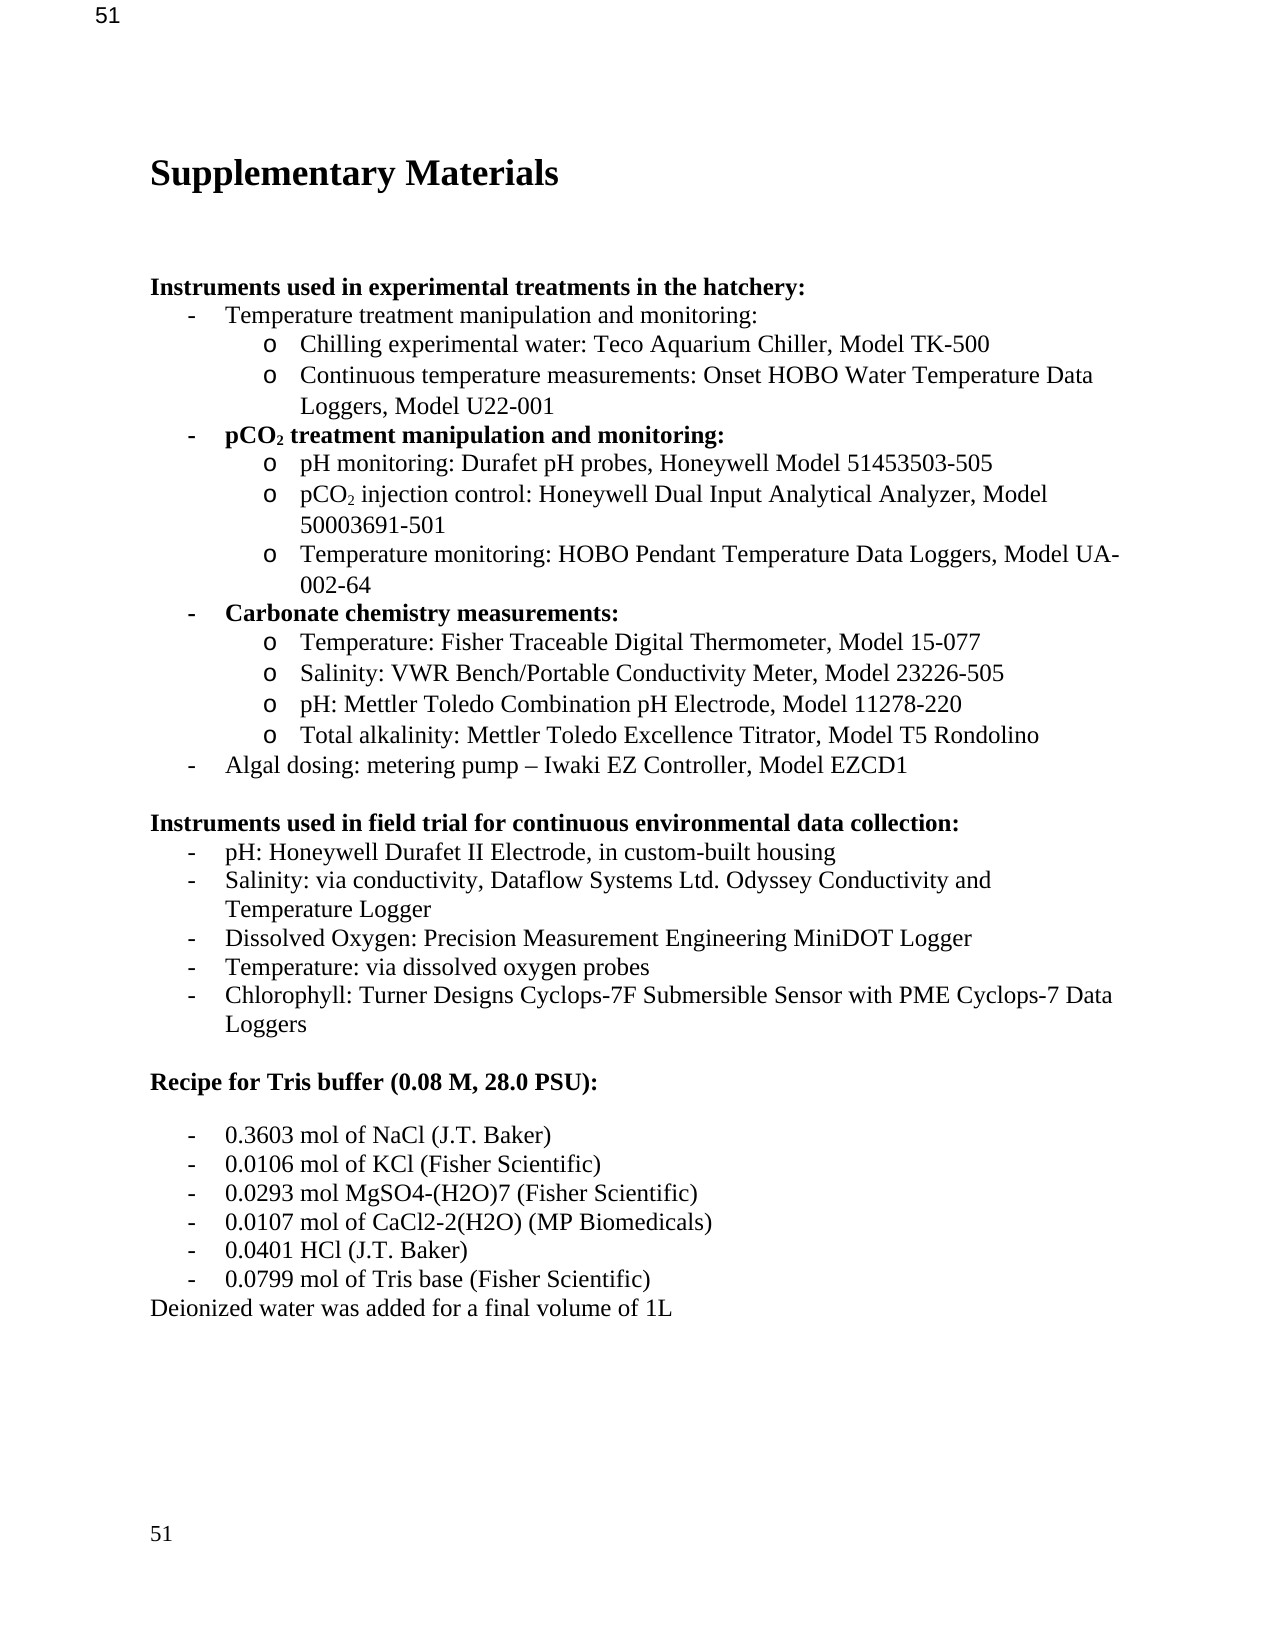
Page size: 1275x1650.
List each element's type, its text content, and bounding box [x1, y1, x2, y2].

list pCO2 injection control: Honeywell Dual Input Analytical Analyzer, Model 50003691-501 [262, 479, 1125, 539]
list Continuous temperature measurements: Onset HOBO Water Temperature Data Loggers, Model U22-001 [262, 360, 1125, 420]
text Supplementary Materials [150, 150, 1125, 193]
list Total alkalinity: Mettler Toledo Excellence Titrator, Model T5 Rondolino [262, 720, 1125, 751]
list 0.0401 HCl (J.T. Baker) [187, 1236, 1125, 1264]
list Temperature monitoring: HOBO Pendant Temperature Data Loggers, Model UA-002-64 [262, 539, 1125, 598]
list 0.0293 mol MgSO4-(H2O)7 (Fisher Scientific) [187, 1178, 1125, 1207]
list Carbonate chemistry measurements: [187, 598, 1125, 627]
list pH: Honeywell Durafet II Electrode, in custom-built housing [187, 837, 1125, 866]
text Recipe for Tris buffer (0.08 M, 28.0 PSU): [150, 1067, 1125, 1096]
list 0.0799 mol of Tris base (Fisher Scientific) [187, 1264, 1125, 1293]
text Instruments used in field trial for continuous environmental data collection: [150, 808, 1125, 837]
list pH monitoring: Durafet pH probes, Honeywell Model 51453503-505 [262, 448, 1125, 479]
list Temperature: via dissolved oxygen probes [187, 952, 1125, 981]
list 0.0106 mol of KCl (Fisher Scientific) [187, 1149, 1125, 1178]
list Salinity: VWR Bench/Portable Conductivity Meter, Model 23226-505 [262, 658, 1125, 689]
text Instruments used in experimental treatments in the hatchery: [150, 272, 1125, 301]
list 0.0107 mol of CaCl2-2(H2O) (MP Biomedicals) [187, 1207, 1125, 1236]
text Deionized water was added for a final volume of 1L [150, 1293, 1125, 1322]
list Chlorophyll: Turner Designs Cyclops-7F Submersible Sensor with PME Cyclops-7 Data Loggers [187, 981, 1125, 1038]
list Salinity: via conductivity, Dataflow Systems Ltd. Odyssey Conductivity and Temperature Logger [187, 866, 1125, 923]
list Algal dosing: metering pump – Iwaki EZ Controller, Model EZCD1 [187, 751, 1125, 779]
list Temperature treatment manipulation and monitoring: [187, 301, 1125, 329]
list Chilling experimental water: Teco Aquarium Chiller, Model TK-500 [262, 329, 1125, 360]
list pH: Mettler Toledo Combination pH Electrode, Model 11278-220 [262, 689, 1125, 720]
list Dissolved Oxygen: Precision Measurement Engineering MiniDOT Logger [187, 923, 1125, 952]
list Temperature: Fisher Traceable Digital Thermometer, Model 15-077 [262, 627, 1125, 658]
list 0.3603 mol of NaCl (J.T. Baker) [187, 1121, 1125, 1149]
list pCO2 treatment manipulation and monitoring: [187, 420, 1125, 448]
